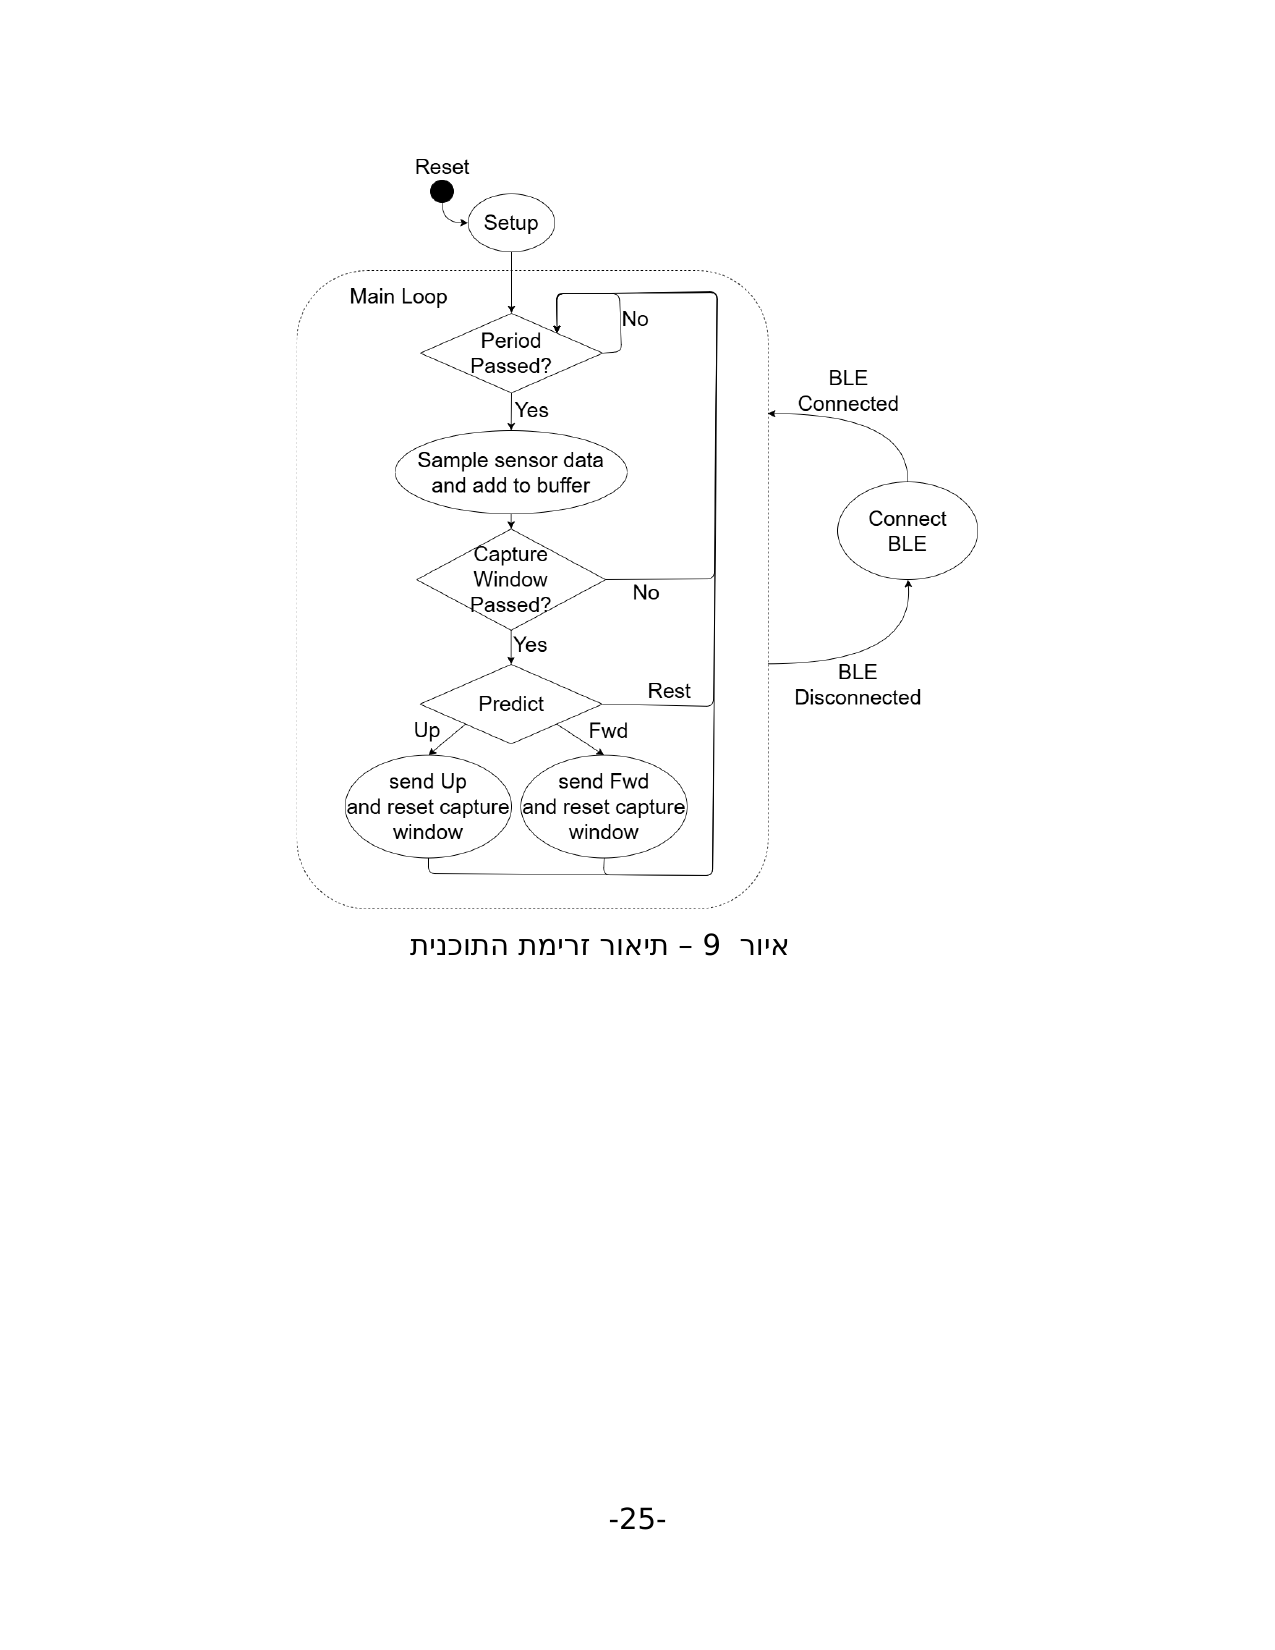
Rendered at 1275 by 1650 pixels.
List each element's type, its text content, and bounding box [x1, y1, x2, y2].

text איור 9 – תיאור זרימת התוכנית [150, 928, 1050, 962]
picture [296, 150, 978, 909]
